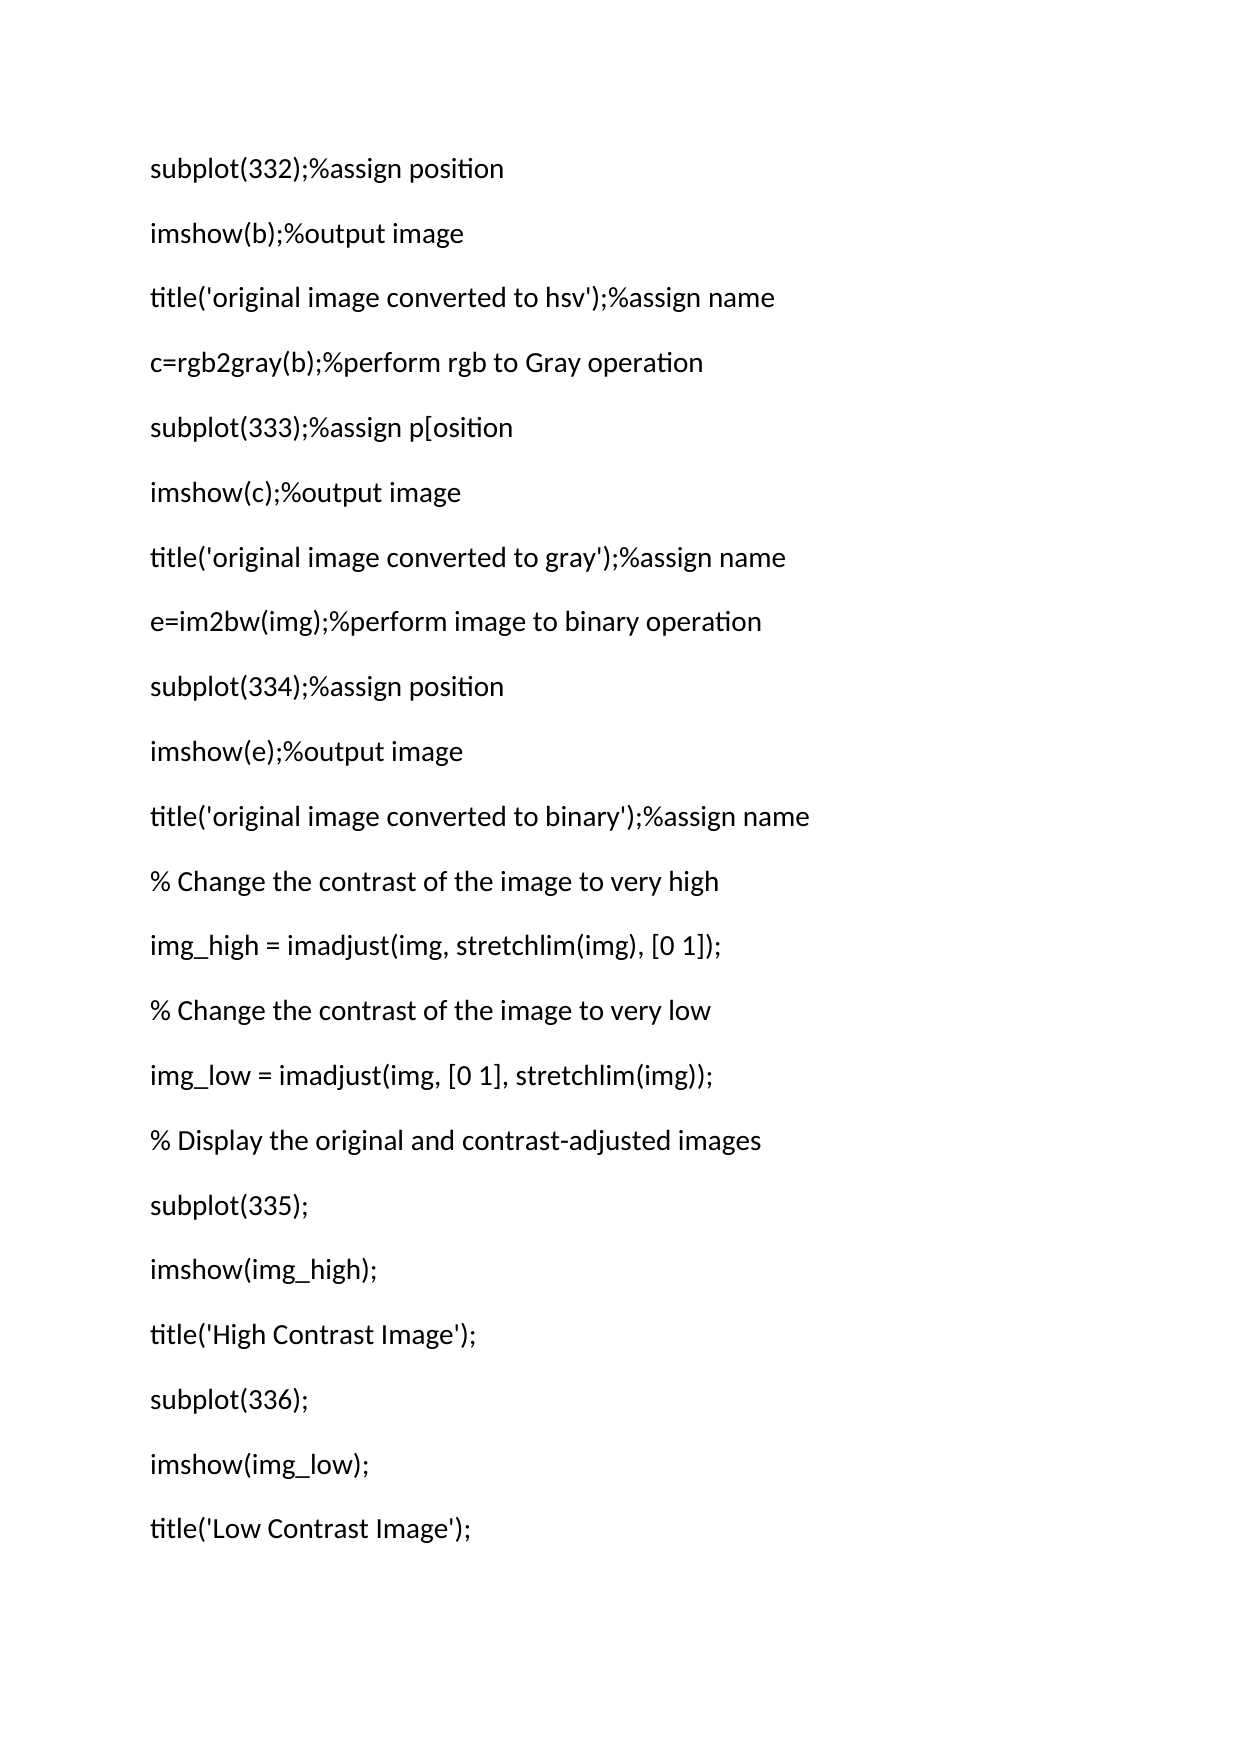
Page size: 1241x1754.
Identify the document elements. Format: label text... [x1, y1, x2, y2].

text subplot(336); [150, 1381, 1090, 1417]
text % Change the contrast of the image to very low [150, 992, 1090, 1028]
text title('High Contrast Image'); [150, 1316, 1090, 1352]
text e=im2bw(img);%perform image to binary operation [150, 603, 1090, 639]
text imshow(img_high); [150, 1251, 1090, 1287]
text title('original image converted to gray');%assign name [150, 539, 1090, 574]
text % Display the original and contrast-adjusted images [150, 1122, 1090, 1157]
text img_low = imadjust(img, [0 1], stretchlim(img)); [150, 1057, 1090, 1093]
text % Change the contrast of the image to very high [150, 863, 1090, 898]
text subplot(333);%assign p[osition [150, 409, 1090, 445]
text imshow(img_low); [150, 1446, 1090, 1481]
text subplot(334);%assign position [150, 668, 1090, 704]
text img_high = imadjust(img, stretchlim(img), [0 1]); [150, 927, 1090, 963]
text imshow(b);%output image [150, 215, 1090, 250]
text title('Low Contrast Image'); [150, 1511, 1090, 1546]
text imshow(c);%output image [150, 474, 1090, 509]
text subplot(332);%assign position [150, 150, 1090, 186]
text title('original image converted to binary');%assign name [150, 798, 1090, 833]
text c=rgb2gray(b);%perform rgb to Gray operation [150, 344, 1090, 380]
text imshow(e);%output image [150, 733, 1090, 769]
text title('original image converted to hsv');%assign name [150, 279, 1090, 315]
text subplot(335); [150, 1187, 1090, 1222]
